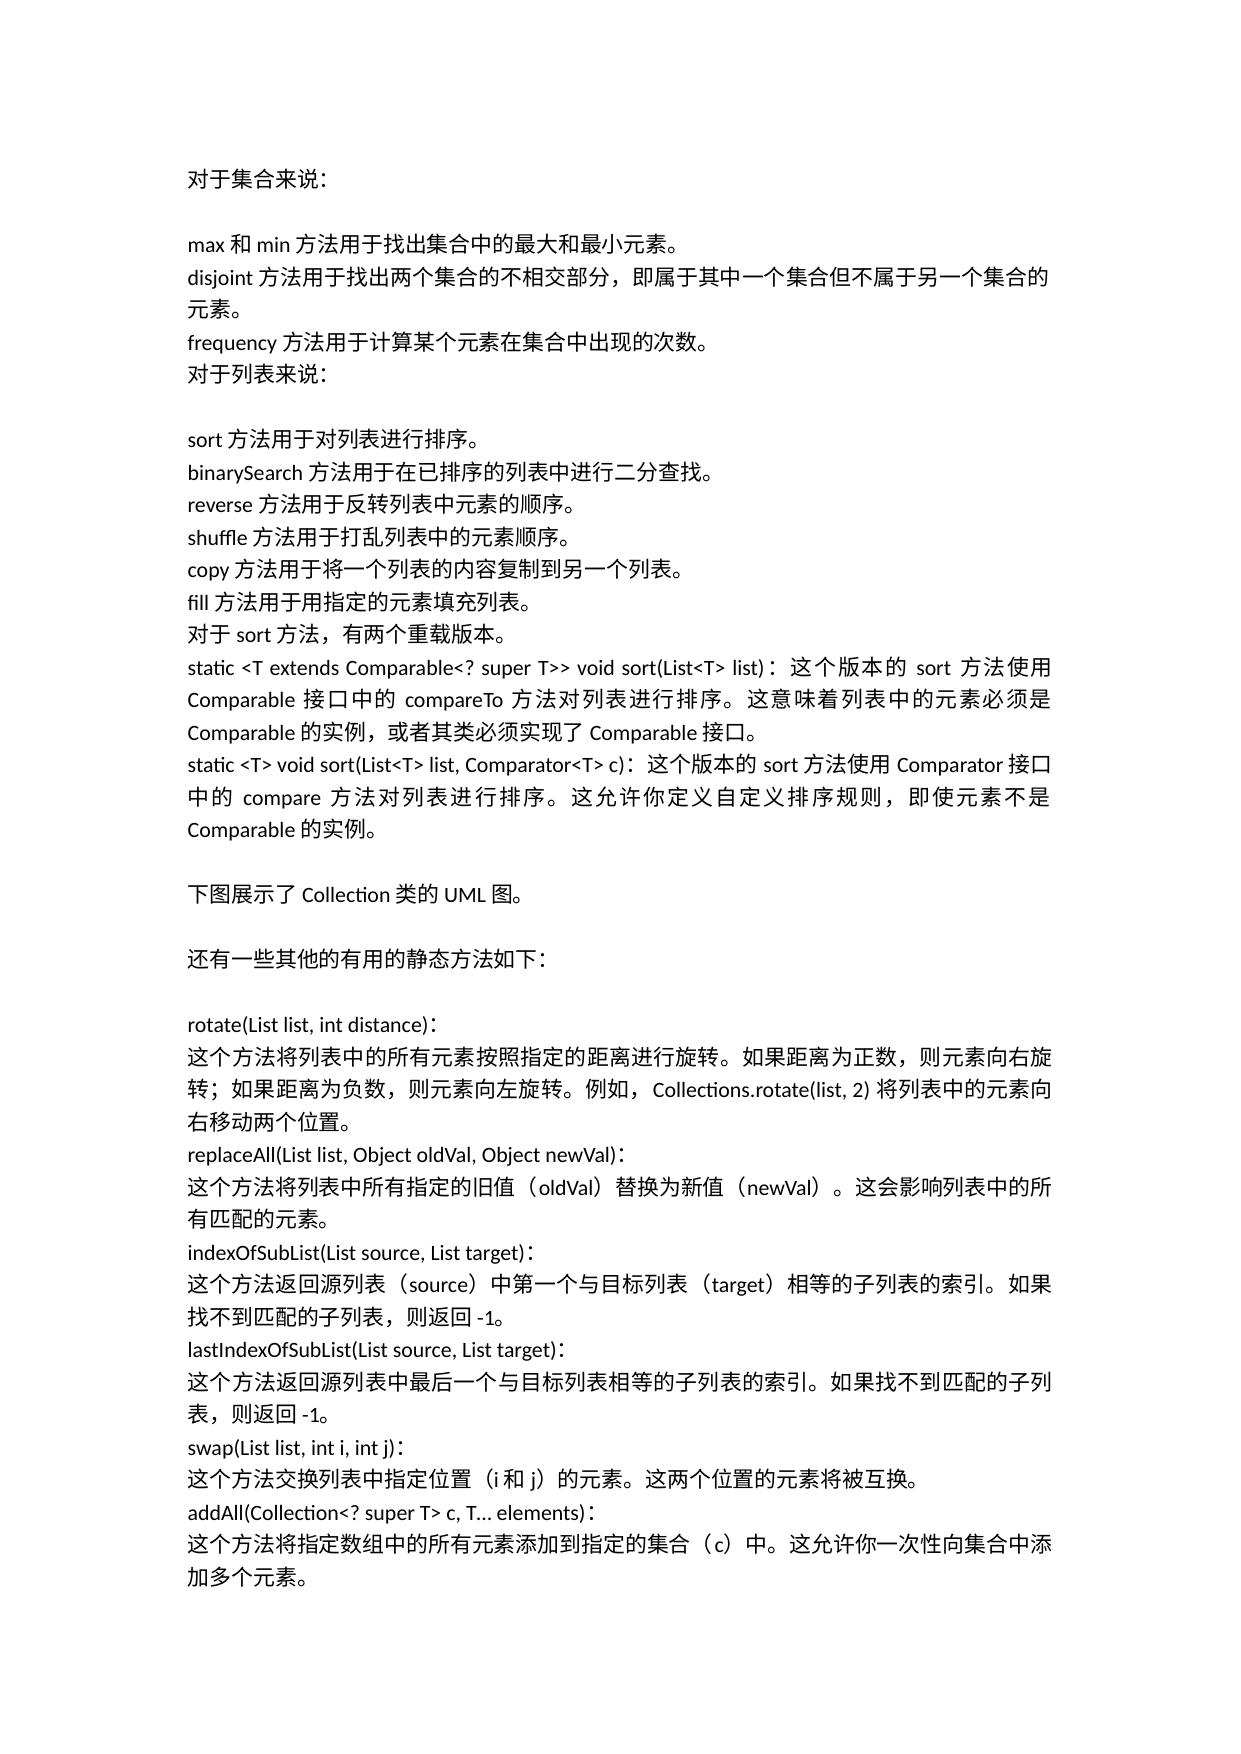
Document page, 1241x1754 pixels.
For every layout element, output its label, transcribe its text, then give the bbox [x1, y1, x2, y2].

text binarySearch 方法用于在已排序的列表中进行二分查找。 [187, 454, 1053, 487]
text copy 方法用于将一个列表的内容复制到另一个列表。 [187, 552, 1053, 584]
text lastIndexOfSubList(List source, List target)： [187, 1332, 1053, 1364]
text 这个方法将列表中所有指定的旧值（oldVal）替换为新值（newVal）。这会影响列表中的所有匹配的元素。 [187, 1169, 1053, 1234]
text shuffle 方法用于打乱列表中的元素顺序。 [187, 519, 1053, 552]
text 这个方法将指定数组中的所有元素添加到指定的集合（c）中。这允许你一次性向集合中添加多个元素。 [187, 1527, 1053, 1592]
text swap(List list, int i, int j)： [187, 1429, 1053, 1462]
text 这个方法返回源列表（source）中第一个与目标列表（target）相等的子列表的索引。如果找不到匹配的子列表，则返回 -1。 [187, 1267, 1053, 1332]
text reverse 方法用于反转列表中元素的顺序。 [187, 487, 1053, 519]
text 下图展示了 Collection 类的 UML 图。 [187, 877, 1053, 909]
text static <T extends Comparable<? super T>> void sort(List<T> list)：这个版本的 sort 方法使用 Comparable 接口中的 compareTo 方法对列表进行排序。这意味着列表中的元素必须是 Comparable 的实例，或者其类必须实现了 Comparable 接口。 [187, 649, 1053, 747]
text static <T> void sort(List<T> list, Comparator<T> c)：这个版本的 sort 方法使用 Comparator 接口中的 compare 方法对列表进行排序。这允许你定义自定义排序规则，即使元素不是 Comparable 的实例。 [187, 747, 1053, 844]
text addAll(Collection<? super T> c, T… elements)： [187, 1494, 1053, 1527]
text sort 方法用于对列表进行排序。 [187, 422, 1053, 454]
text 对于列表来说： [187, 357, 1053, 389]
text replaceAll(List list, Object oldVal, Object newVal)： [187, 1137, 1053, 1169]
text indexOfSubList(List source, List target)： [187, 1234, 1053, 1267]
text 对于集合来说： [187, 162, 1053, 194]
text 这个方法将列表中的所有元素按照指定的距离进行旋转。如果距离为正数，则元素向右旋转；如果距离为负数，则元素向左旋转。例如，Collections.rotate(list, 2) 将列表中的元素向右移动两个位置。 [187, 1039, 1053, 1137]
text disjoint 方法用于找出两个集合的不相交部分，即属于其中一个集合但不属于另一个集合的元素。 [187, 259, 1053, 324]
text frequency 方法用于计算某个元素在集合中出现的次数。 [187, 324, 1053, 357]
text rotate(List list, int distance)： [187, 1007, 1053, 1039]
text 对于 sort 方法，有两个重载版本。 [187, 617, 1053, 649]
text max 和 min 方法用于找出集合中的最大和最小元素。 [187, 227, 1053, 259]
text 还有一些其他的有用的静态方法如下： [187, 942, 1053, 974]
text fill 方法用于用指定的元素填充列表。 [187, 584, 1053, 617]
text 这个方法交换列表中指定位置（i 和 j）的元素。这两个位置的元素将被互换。 [187, 1462, 1053, 1494]
text 这个方法返回源列表中最后一个与目标列表相等的子列表的索引。如果找不到匹配的子列表，则返回 -1。 [187, 1364, 1053, 1429]
